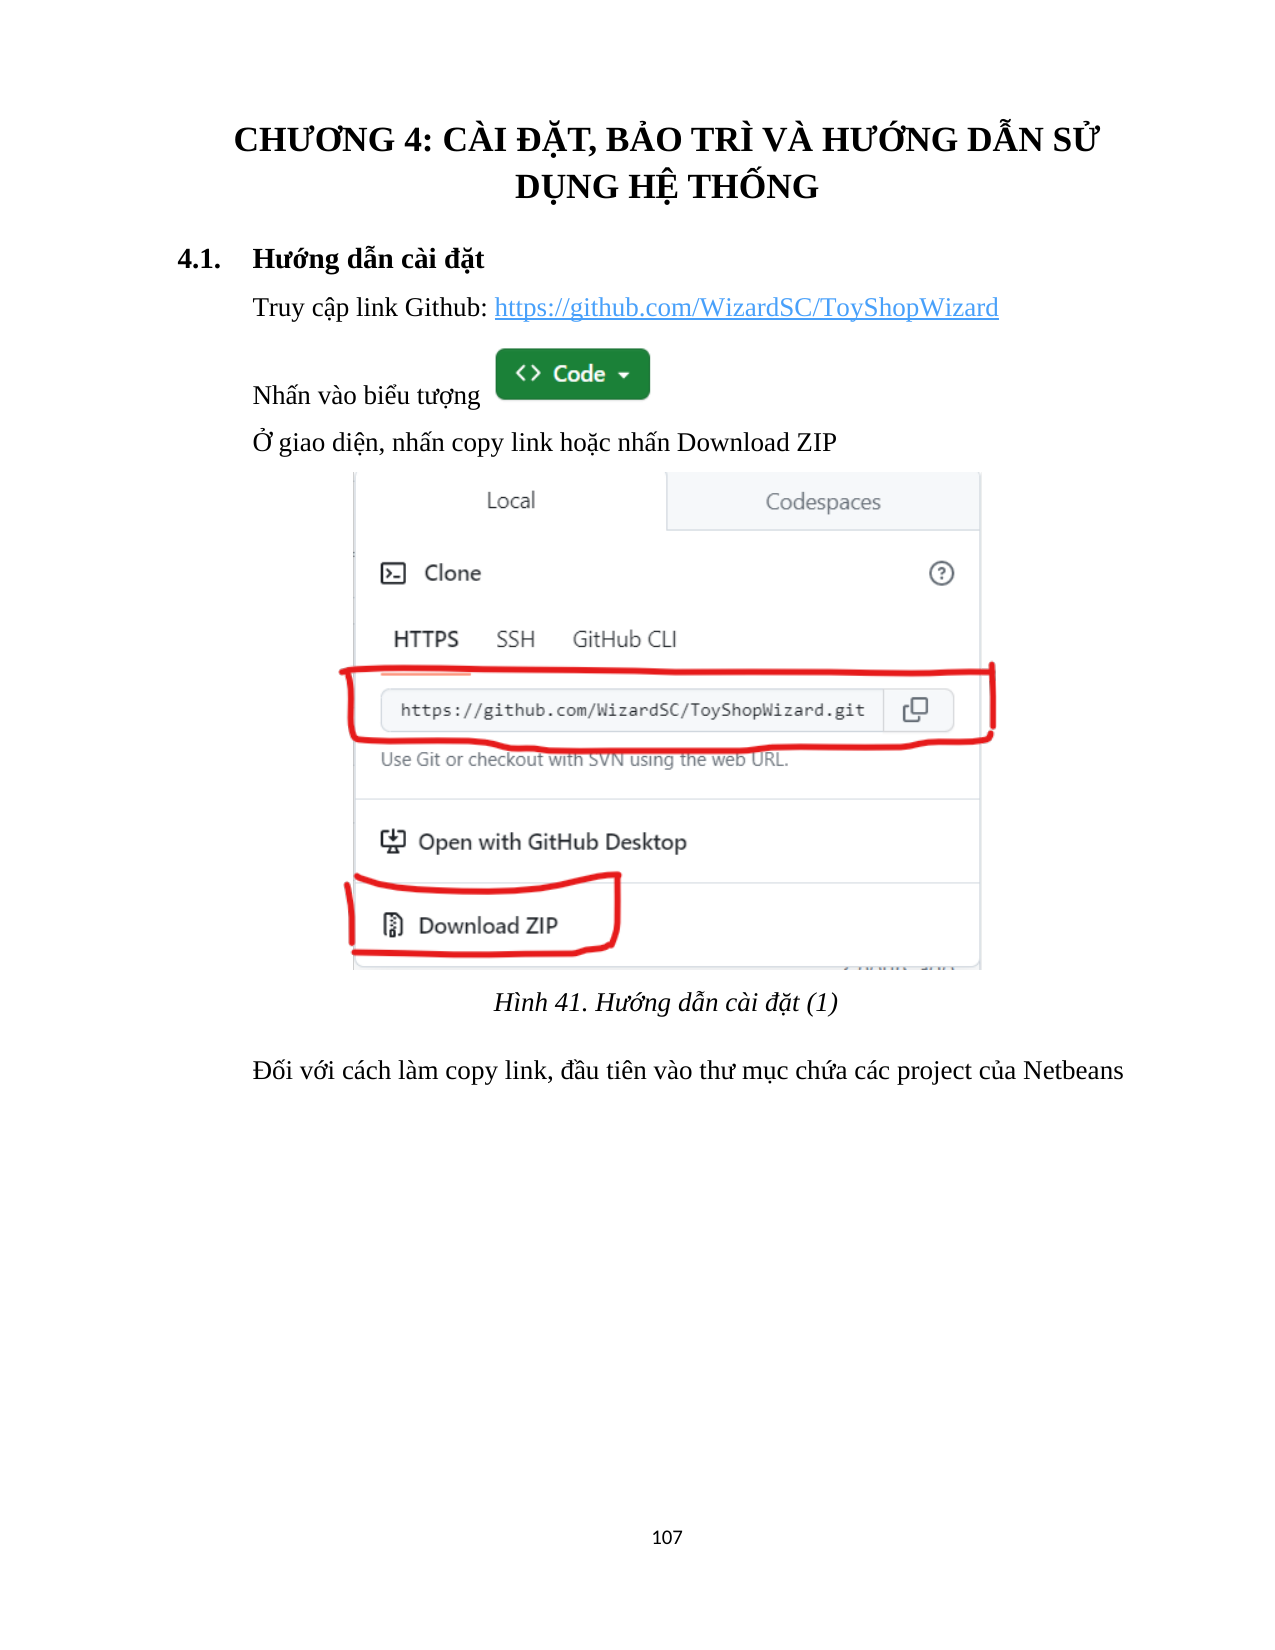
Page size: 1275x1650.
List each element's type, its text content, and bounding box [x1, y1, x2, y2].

text Nhấn vào biểu tượng [177, 338, 1157, 410]
picture [487, 338, 659, 405]
picture [337, 472, 997, 970]
list Hướng dẫn cài đặt [177, 241, 1157, 274]
text Truy cập link Github: https://github.com/WizardSC/ToyShopWizard [252, 291, 1157, 322]
text Hình 41. Hướng dẫn cài đặt (1) [177, 987, 1157, 1018]
text Đối với cách làm copy link, đầu tiên vào thư mục chứa các project của Netbeans [177, 1054, 1157, 1085]
subtitle CHƯƠNG 4: CÀI ĐẶT, BẢO TRÌ VÀ HƯỚNG DẪN SỬ DỤNG HỆ THỐNG [177, 118, 1157, 206]
text Ở giao diện, nhấn copy link hoặc nhấn Download ZIP [177, 426, 1157, 457]
